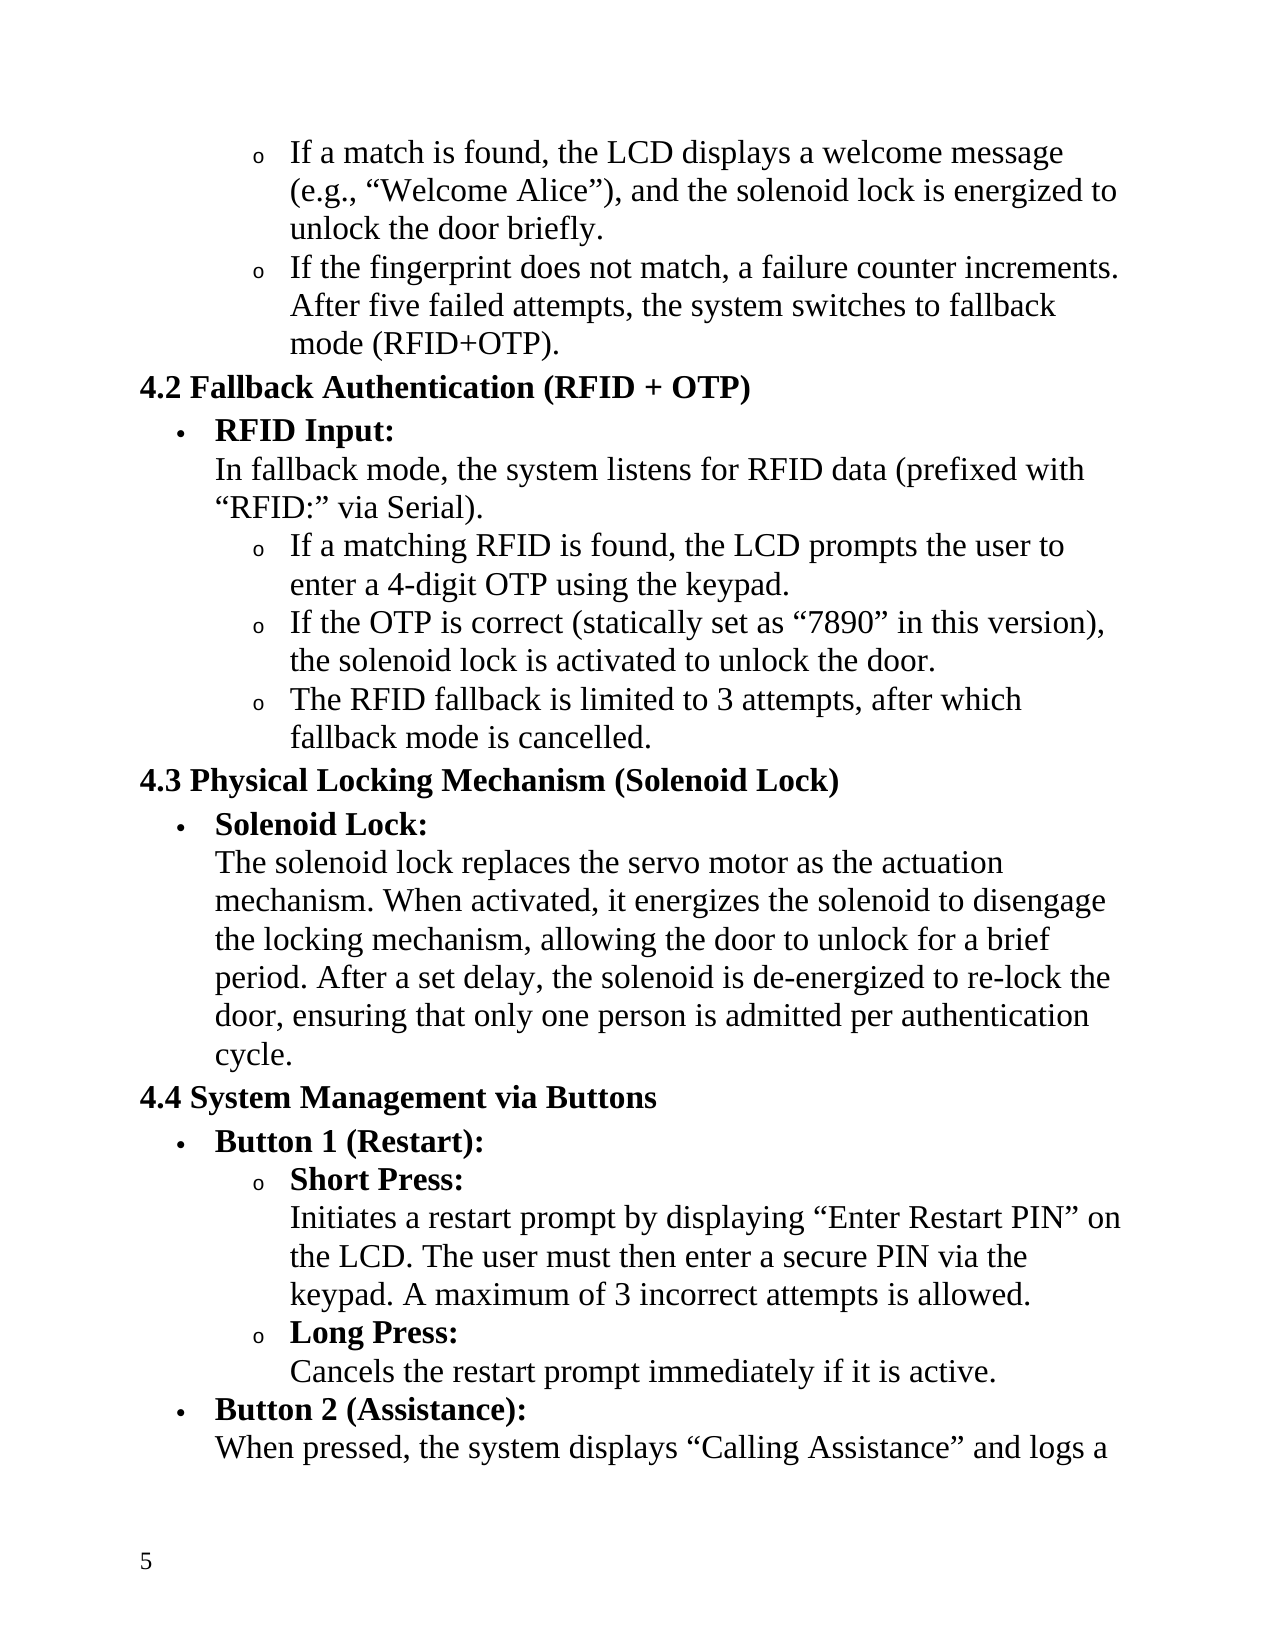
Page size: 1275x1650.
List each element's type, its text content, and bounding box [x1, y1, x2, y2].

text 4.3 Physical Locking Mechanism (Solenoid Lock) [139, 761, 1136, 799]
list Long Press: Cancels the restart prompt immediately if it is active. [252, 1313, 1136, 1389]
list Solenoid Lock: The solenoid lock replaces the servo motor as the actuation mechanism. When activated, it energizes the solenoid to disengage the locking mechanism, allowing the door to unlock for a brief period. After a set delay, the solenoid is de-energized to re-lock the door, ensuring that only one person is admitted per authentication cycle. [177, 804, 1136, 1072]
list RFID Input: In fallback mode, the system listens for RFID data (prefixed with “RFID:” via Serial). [177, 411, 1136, 526]
text 4.2 Fallback Authentication (RFID + OTP) [139, 367, 1136, 405]
list The RFID fallback is limited to 3 attempts, after which fallback mode is cancelled. [252, 679, 1136, 756]
list If a match is found, the LCD displays a welcome message (e.g., “Welcome Alice”), and the solenoid lock is energized to unlock the door briefly. [252, 132, 1136, 247]
text 4.4 System Management via Buttons [139, 1077, 1136, 1116]
list If a matching RFID is found, the LCD prompts the user to enter a 4-digit OTP using the keypad. [252, 526, 1136, 602]
list If the OTP is correct (statically set as “7890” in this version), the solenoid lock is activated to unlock the door. [252, 602, 1136, 679]
list Button 1 (Restart): [177, 1121, 1136, 1159]
list If the fingerprint does not match, a failure counter increments. After five failed attempts, the system switches to fallback mode (RFID+OTP). [252, 247, 1136, 362]
list Short Press: Initiates a restart prompt by displaying “Enter Restart PIN” on the LCD. The user must then enter a secure PIN via the keypad. A maximum of 3 incorrect attempts is allowed. [252, 1159, 1136, 1313]
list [177, 1389, 1136, 1466]
